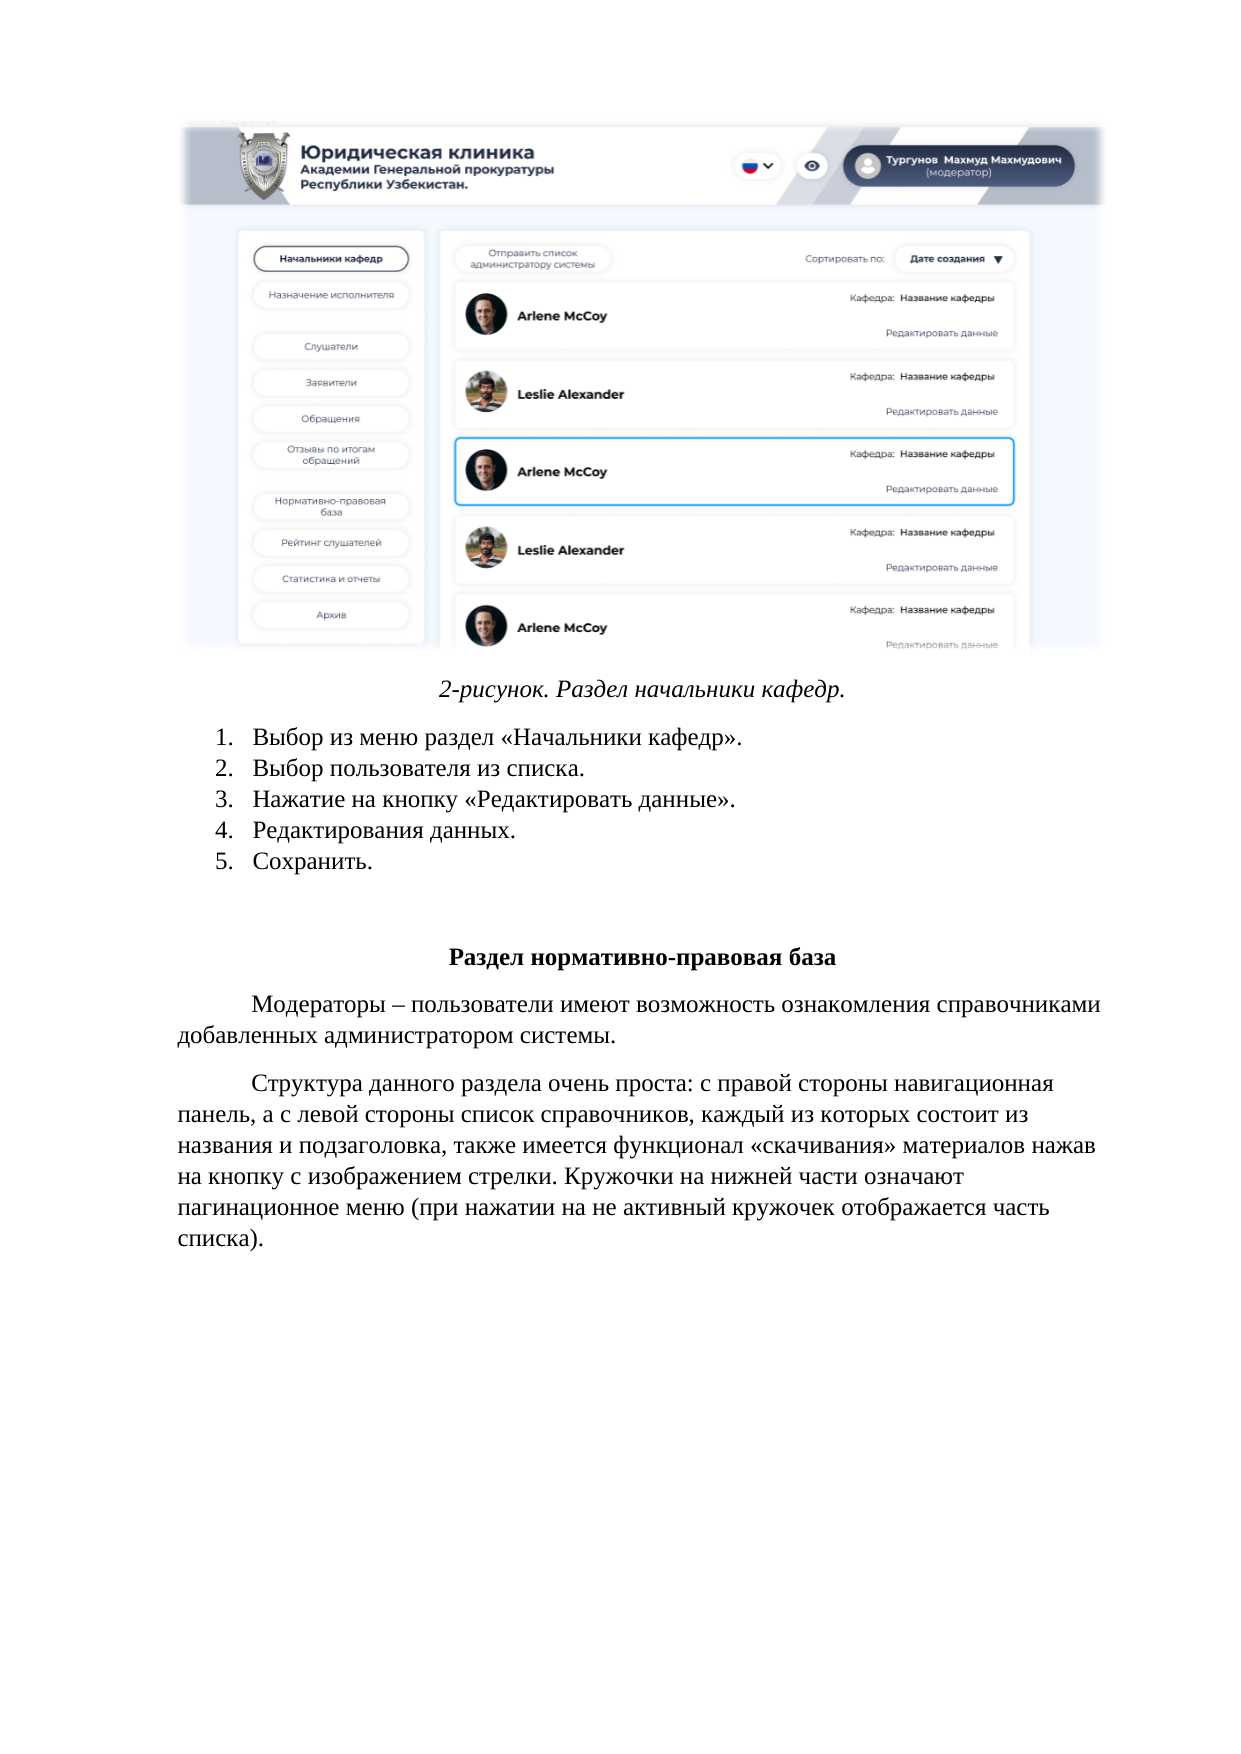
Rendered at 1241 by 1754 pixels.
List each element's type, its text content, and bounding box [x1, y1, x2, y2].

list Сохранить. [215, 846, 1107, 875]
text 2-рисунок. Раздел начальники кафедр. [177, 674, 1107, 703]
picture [190, 131, 1095, 642]
text Модераторы – пользователи имеют возможность ознакомления справочниками добавленных администратором системы. [177, 989, 1107, 1049]
list Выбор пользователя из списка. [215, 753, 1107, 782]
text Раздел нормативно-правовая база [177, 942, 1107, 971]
list Редактирования данных. [215, 815, 1107, 844]
list Нажатие на кнопку «Редактировать данные». [215, 784, 1107, 813]
text Структура данного раздела очень проста: с правой стороны навигационная панель, а с левой стороны список справочников, каждый из которых состоит из названия и подзаголовка, также имеется функционал «скачивания» материалов нажав на кнопку с изображением стрелки. Кружочки на нижней части означают пагинационное меню (при нажатии на не активный кружочек отображается часть списка). [177, 1068, 1107, 1252]
list Выбор из меню раздел «Начальники кафедр». [215, 722, 1107, 751]
